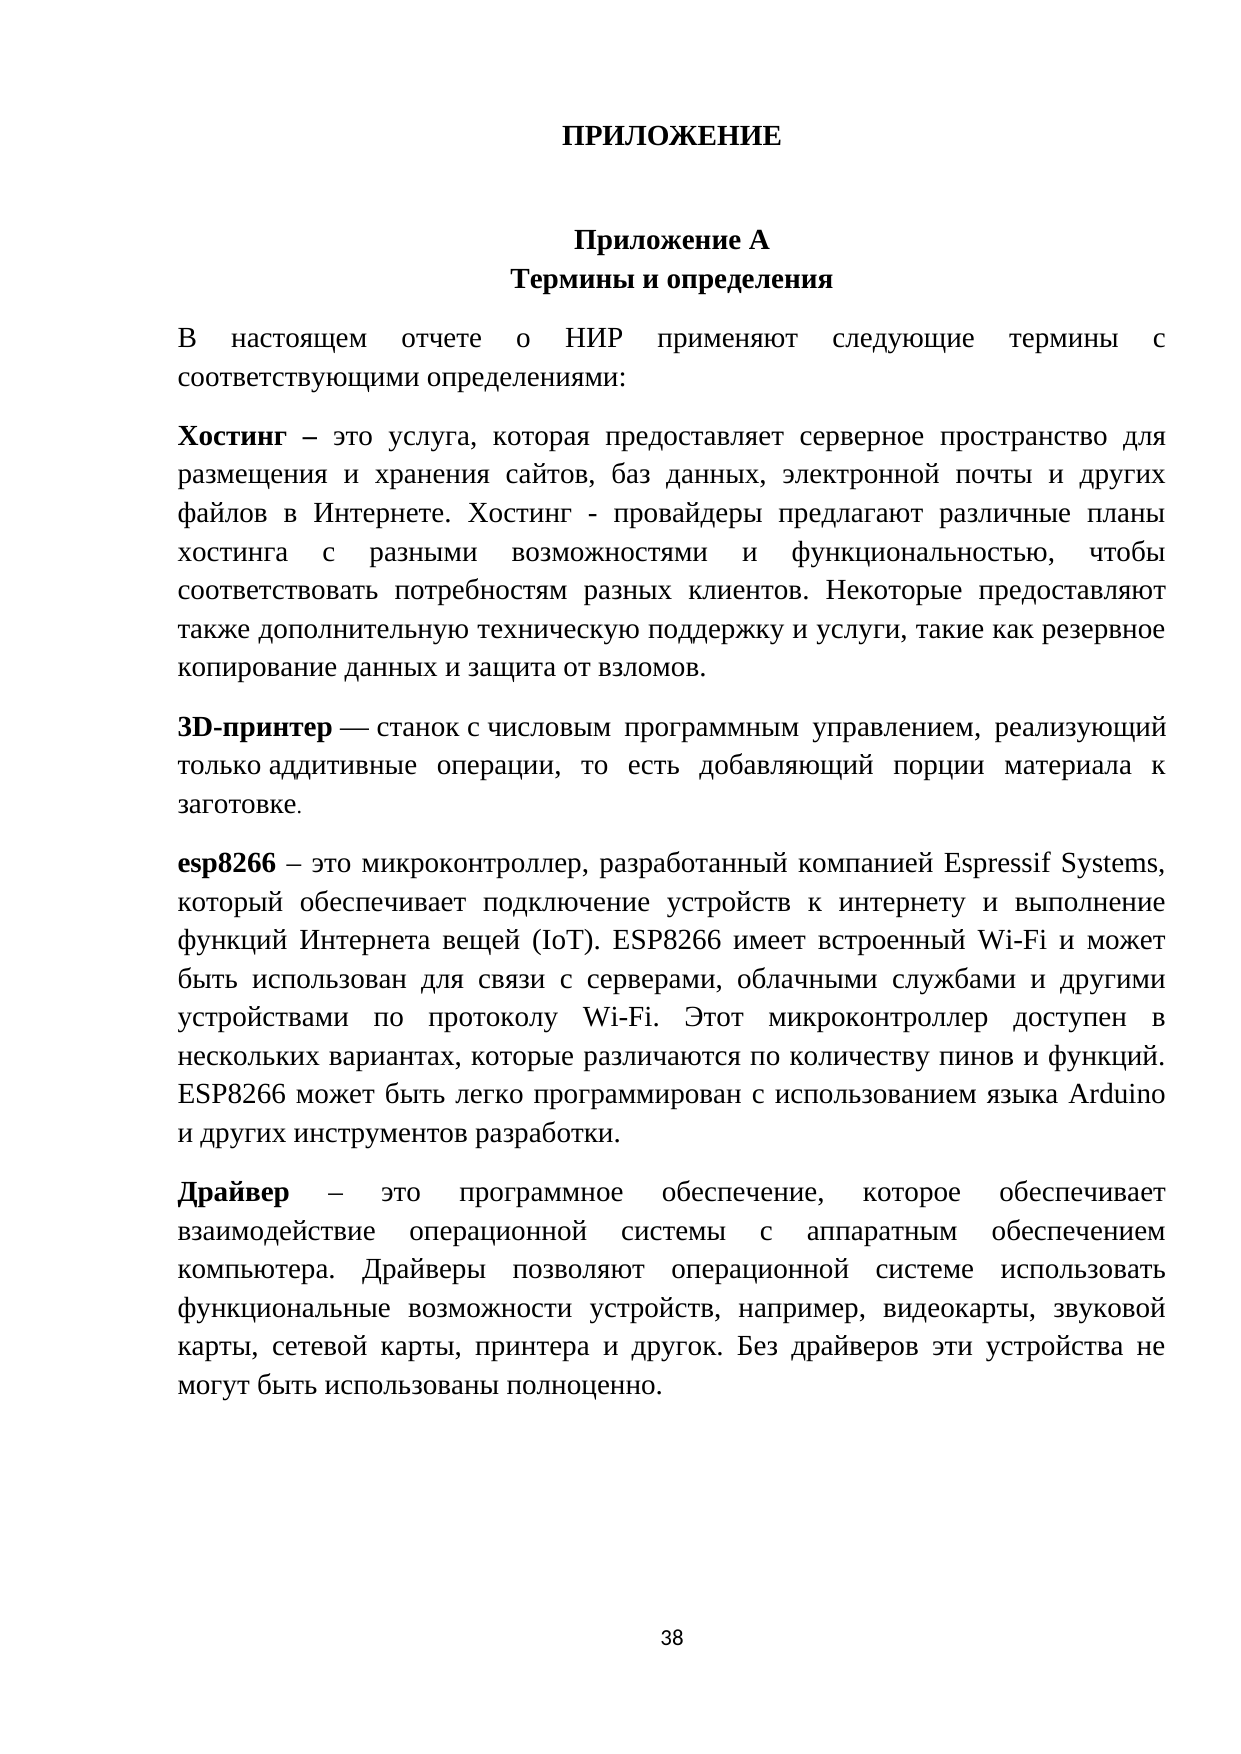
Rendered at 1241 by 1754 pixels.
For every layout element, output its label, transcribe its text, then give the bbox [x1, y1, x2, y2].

subtitle Приложение А [177, 222, 1166, 256]
text esp8266 – это микроконтроллер, разработанный компанией Espressif Systems, который обеспечивает подключение устройств к интернету и выполнение функций Интернета вещей (IoT). ESP8266 имеет встроенный Wi-Fi и может быть использован для связи с серверами, облачными службами и другими устройствами по протоколу Wi-Fi. Этот микроконтроллер доступен в нескольких вариантах, которые различаются по количеству пинов и функций. ESP8266 может быть легко программирован с использованием языка Arduino и других инструментов разработки. [177, 845, 1166, 1148]
text 3D-принтер — станок с числовым программным управлением, реализующий только аддитивные операции, то есть добавляющий порции материала к заготовке. [177, 709, 1166, 819]
text Хостинг – это услуга, которая предоставляет серверное пространство для размещения и хранения сайтов, баз данных, электронной почты и других файлов в Интернете. Хостинг - провайдеры предлагают различные планы хостинга с разными возможностями и функциональностью, чтобы соответствовать потребностям разных клиентов. Некоторые предоставляют также дополнительную техническую поддержку и услуги, такие как резервное копирование данных и защита от взломов. [177, 644, 1166, 683]
subtitle ПРИЛОЖЕНИЕ [177, 118, 1166, 152]
text Термины и определения [177, 261, 1166, 294]
text В настоящем отчете о НИР применяют следующие термины с соответствующими определениями: [177, 320, 1166, 392]
text Драйвер – это программное обеспечение, которое обеспечивает взаимодействие операционной системы с аппаратным обеспечением компьютера. Драйверы позволяют операционной системе использовать функциональные возможности устройств, например, видеокарты, звуковой карты, сетевой карты, принтера и другок. Без драйверов эти устройства не могут быть использованы полноценно. [177, 1174, 1166, 1401]
